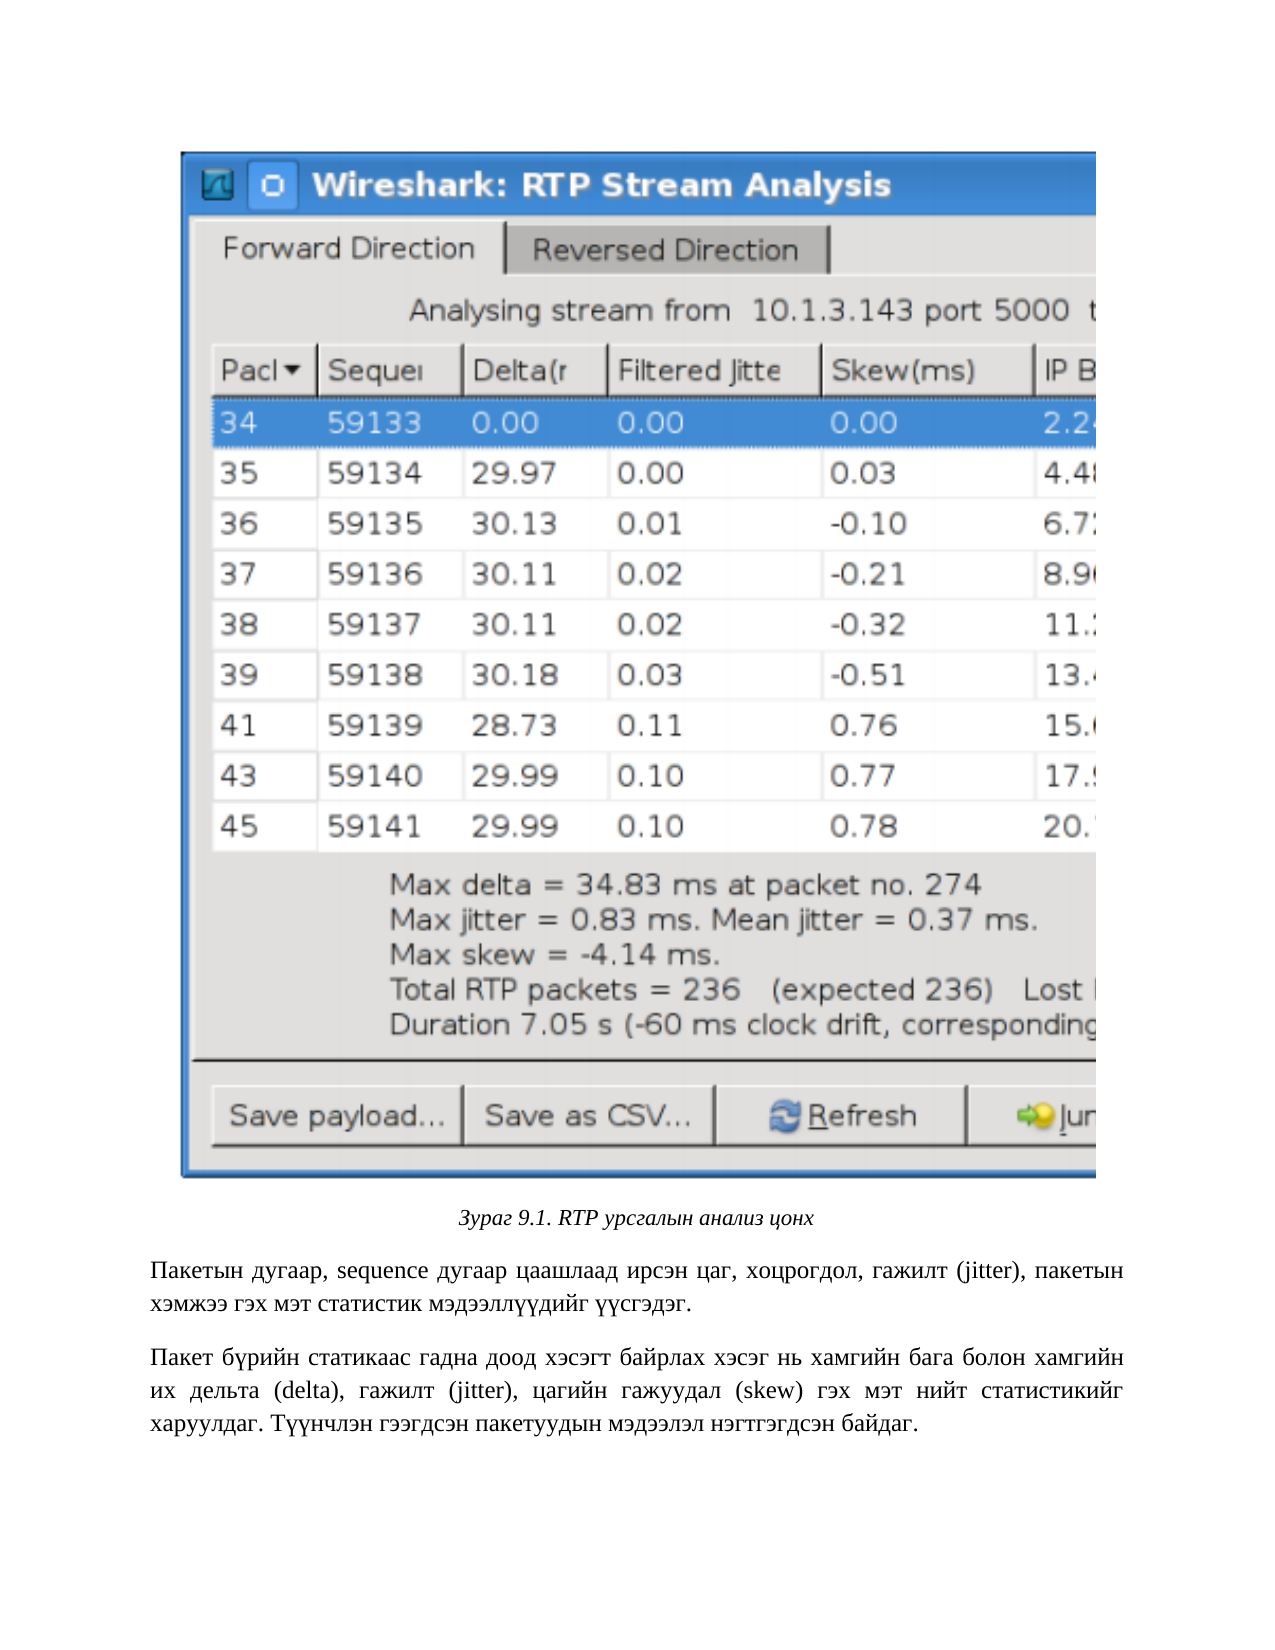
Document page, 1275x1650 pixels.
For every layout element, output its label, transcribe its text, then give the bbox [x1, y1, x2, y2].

text Пакетын дугаар, sequence дугаар цаашлаад ирсэн цаг, хоцрогдол, гажилт (jitter), пакетын хэмжээ гэх мэт статистик мэдээллүүдийг үүсгэдэг. [150, 1255, 1125, 1317]
picture [179, 150, 1096, 1179]
text Пакет бүрийн статикаас гадна доод хэсэгт байрлах хэсэг нь хамгийн бага болон хамгийн их дельта (delta), гажилт (jitter), цагийн гажуудал (skew) гэх мэт нийт статистикийг харуулдаг. Түүнчлэн гээгдсэн пакетуудын мэдээлэл нэгтгэгдсэн байдаг. [150, 1342, 1125, 1437]
text Зураг 9.1. RTP урсгалын анализ цонх [150, 1204, 1125, 1230]
